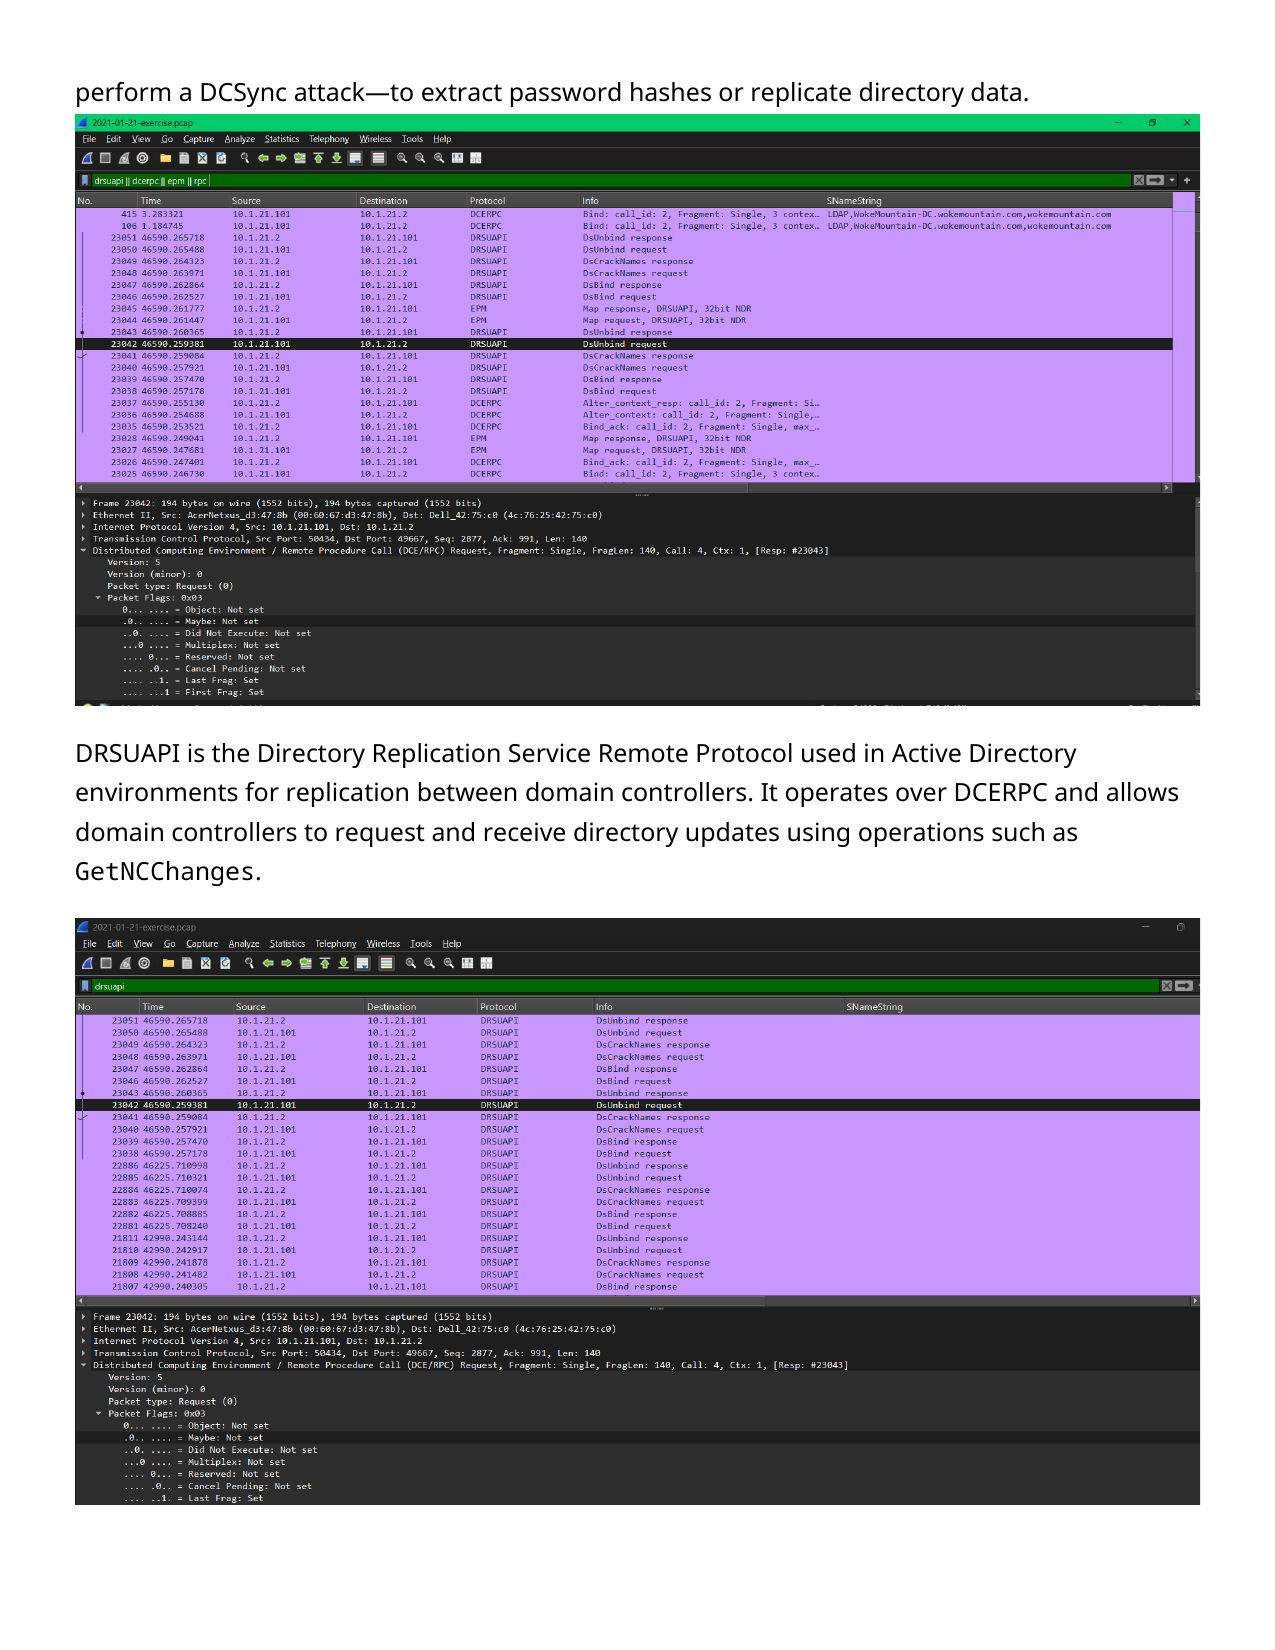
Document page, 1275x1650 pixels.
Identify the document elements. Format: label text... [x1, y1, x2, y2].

text DRSUAPI is the Directory Replication Service Remote Protocol used in Active Directory environments for replication between domain controllers. It operates over DCERPC and allows domain controllers to request and receive directory updates using operations such as GetNCChanges. [75, 736, 1200, 888]
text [75, 75, 1200, 114]
picture [75, 114, 1200, 706]
picture [75, 918, 1200, 1505]
